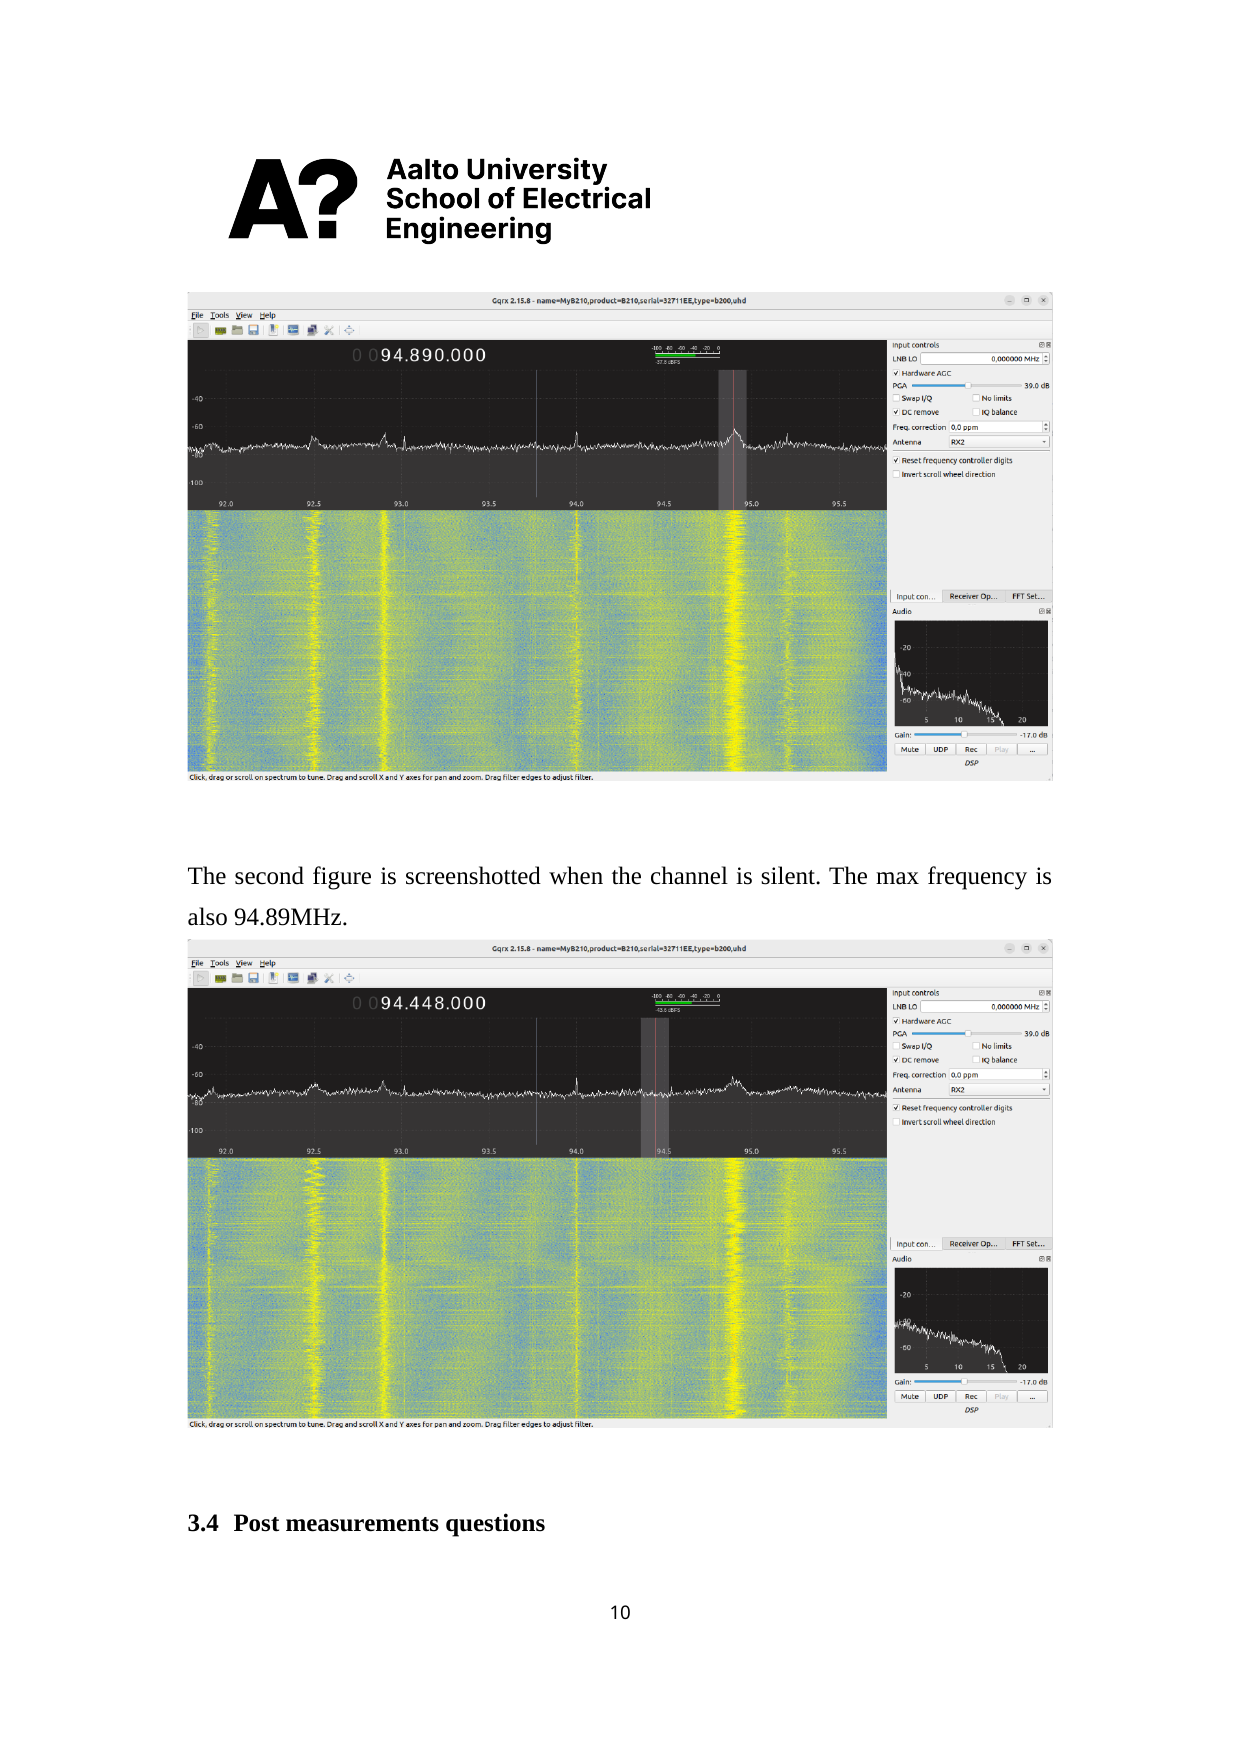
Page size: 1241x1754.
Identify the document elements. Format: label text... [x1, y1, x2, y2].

picture [187, 292, 1053, 781]
text The second figure is screenshotted when the channel is silent. The max frequency is also 94.89MHz. [187, 859, 1053, 932]
list Post measurements questions [187, 1507, 1053, 1539]
picture [187, 114, 695, 285]
picture [187, 939, 1053, 1428]
